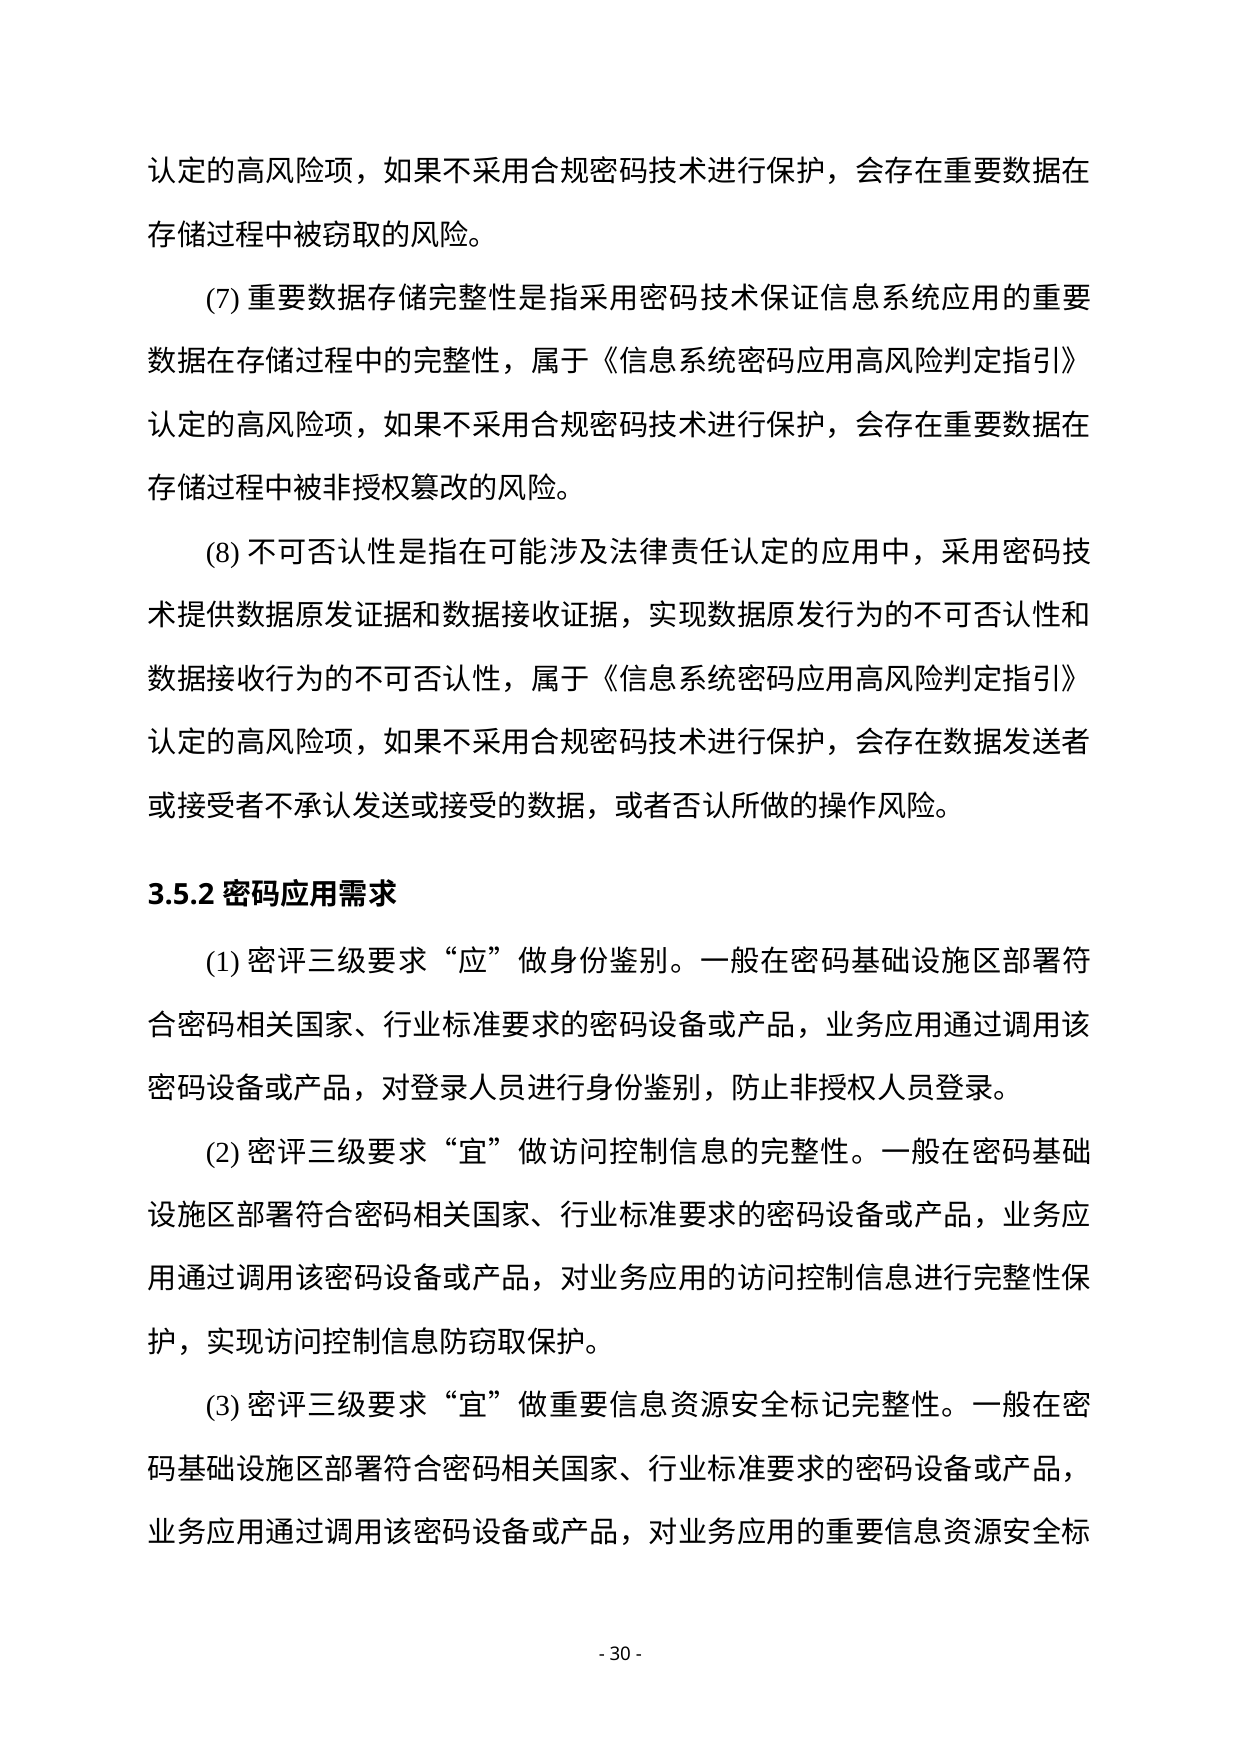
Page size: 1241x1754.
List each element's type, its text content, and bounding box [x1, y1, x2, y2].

list 密评三级要求“应”做身份鉴别。一般在密码基础设施区部署符合密码相关国家、行业标准要求的密码设备或产品，业务应用通过调用该密码设备或产品，对登录人员进行身份鉴别，防止非授权人员登录。 [148, 938, 1092, 1107]
list 密评三级要求“宜”做访问控制信息的完整性。一般在密码基础设施区部署符合密码相关国家、行业标准要求的密码设备或产品，业务应用通过调用该密码设备或产品，对业务应用的访问控制信息进行完整性保护，实现访问控制信息防窃取保护。 [148, 1128, 1092, 1361]
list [148, 148, 1092, 253]
list 重要数据存储完整性是指采用密码技术保证信息系统应用的重要数据在存储过程中的完整性，属于《信息系统密码应用高风险判定指引》认定的高风险项，如果不采用合规密码技术进行保护，会存在重要数据在存储过程中被非授权篡改的风险。 [148, 274, 1092, 507]
subtitle 3.5.2 密码应用需求 [148, 871, 1092, 913]
list 不可否认性是指在可能涉及法律责任认定的应用中，采用密码技术提供数据原发证据和数据接收证据，实现数据原发行为的不可否认性和数据接收行为的不可否认性，属于《信息系统密码应用高风险判定指引》认定的高风险项，如果不采用合规密码技术进行保护，会存在数据发送者或接受者不承认发送或接受的数据，或者否认所做的操作风险。 [148, 528, 1092, 824]
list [148, 1382, 1092, 1551]
